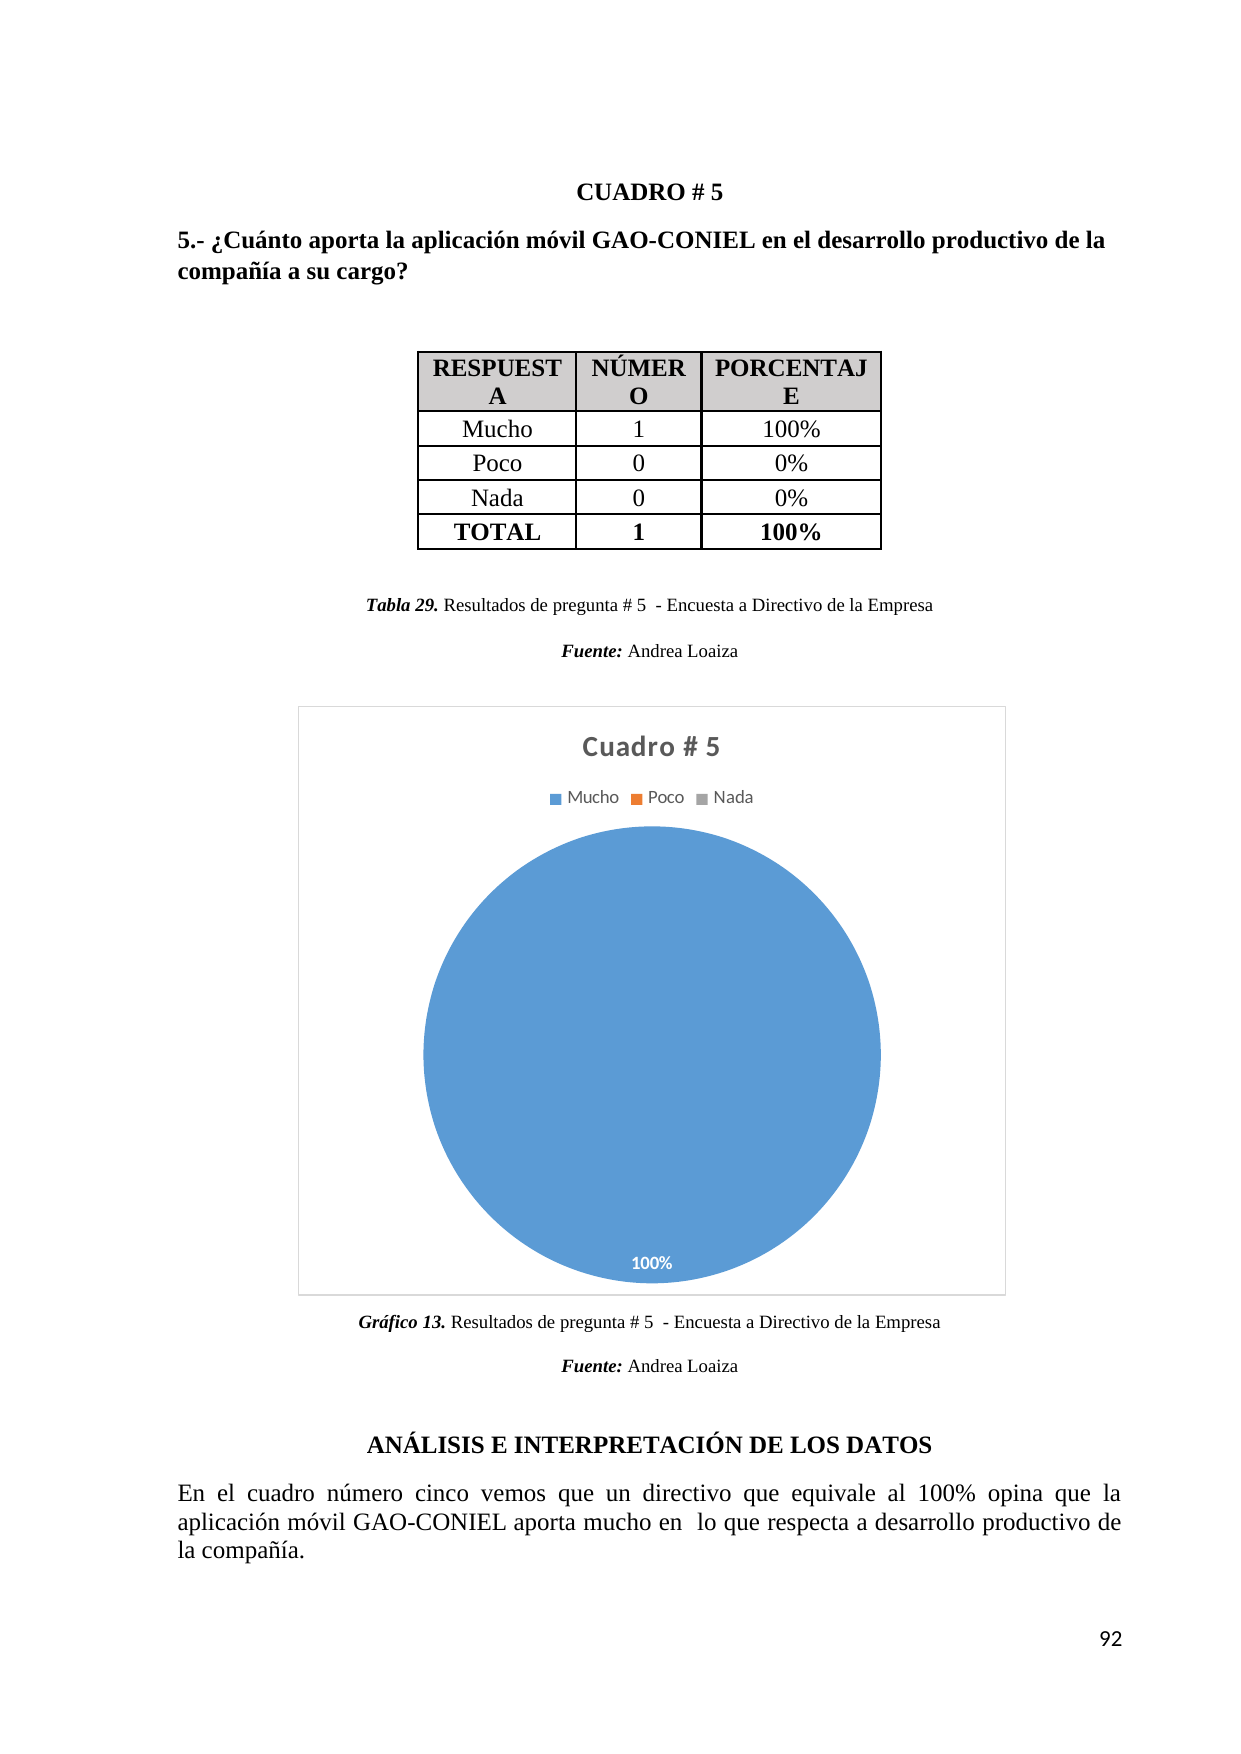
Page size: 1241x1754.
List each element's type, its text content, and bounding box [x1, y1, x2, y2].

text Gráfico 13. Resultados de pregunta # 5 - Encuesta a Directivo de la Empresa [177, 1311, 1122, 1332]
table_cell Nada [419, 481, 575, 513]
table_header NÚMERO [577, 353, 700, 410]
table_cell 0 [577, 481, 700, 513]
text 5.- ¿Cuánto aporta la aplicación móvil GAO-CONIEL en el desarrollo productivo de la compañía a su cargo? [177, 225, 1122, 285]
table_cell 100% [703, 412, 880, 444]
table_cell Poco [419, 447, 575, 479]
table_cell 0% [703, 481, 880, 513]
table_header RESPUESTA [419, 353, 575, 410]
text Tabla 29. Resultados de pregunta # 5 - Encuesta a Directivo de la Empresa [177, 593, 1122, 615]
table_cell 100% [703, 515, 880, 548]
table_cell 1 [577, 515, 700, 548]
table_cell TOTAL [419, 515, 575, 548]
table_cell Mucho [419, 412, 575, 444]
table_cell 0 [577, 447, 700, 479]
table_header PORCENTAJE [703, 353, 880, 410]
table_cell 1 [577, 412, 700, 444]
text CUADRO # 5 [177, 177, 1122, 206]
text ANÁLISIS E INTERPRETACIÓN DE LOS DATOS [177, 1430, 1122, 1459]
table_cell 0% [703, 447, 880, 479]
text En el cuadro número cinco vemos que un directivo que equivale al 100% opina que la aplicación móvil GAO-CONIEL aporta mucho en lo que respecta a desarrollo productivo de la compañía. [177, 1478, 1122, 1564]
